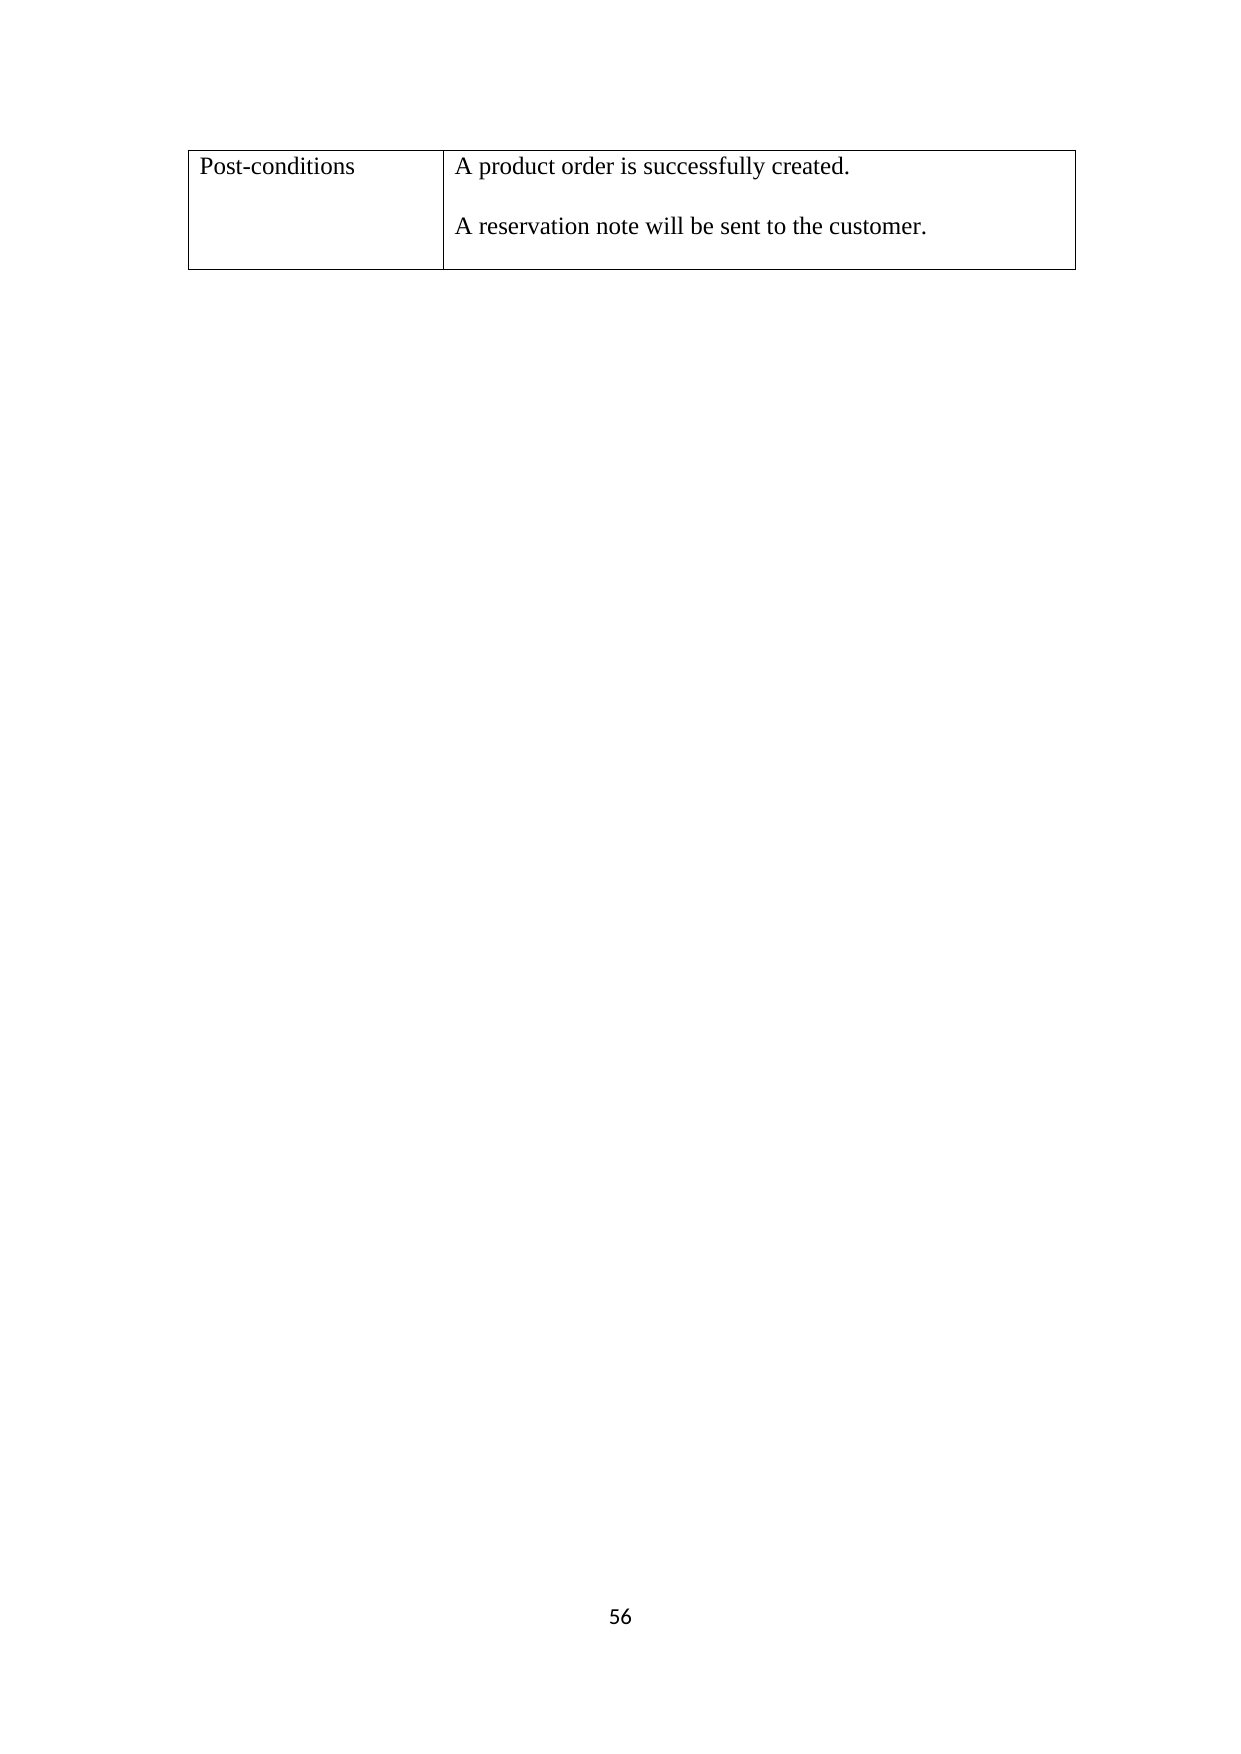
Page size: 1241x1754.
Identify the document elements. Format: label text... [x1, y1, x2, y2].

table_cell A product order is successfully created. A reservation note will be sent to the customer. [444, 151, 1075, 269]
table_cell Post-conditions [189, 151, 443, 269]
